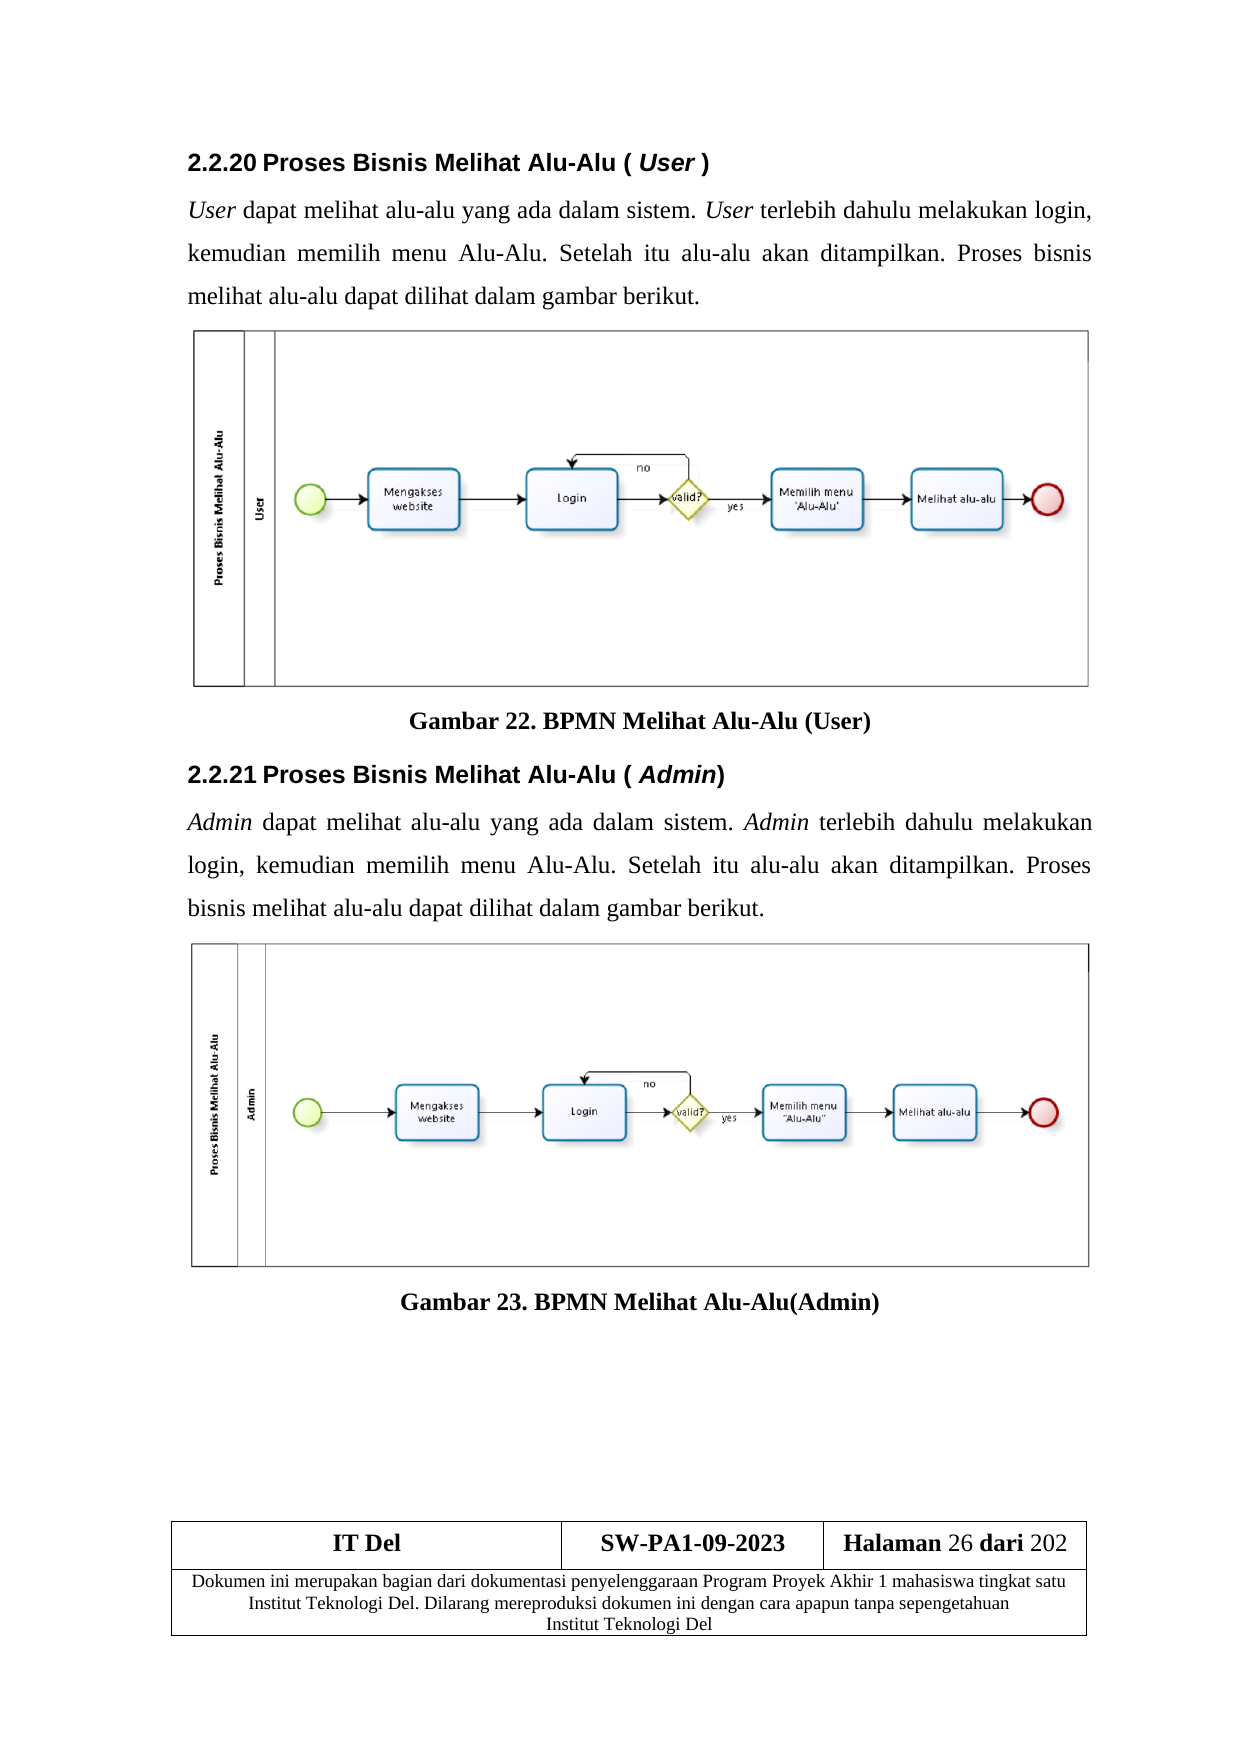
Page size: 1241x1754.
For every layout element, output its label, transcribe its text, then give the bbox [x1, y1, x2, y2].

subtitle Proses Bisnis Melihat Alu-Alu ( User ) [187, 148, 1092, 176]
subtitle Proses Bisnis Melihat Alu-Alu ( Admin) [187, 760, 1092, 789]
text Gambar 23. BPMN Melihat Alu-Alu(Admin) [187, 1287, 1092, 1316]
picture [187, 936, 1093, 1273]
picture [187, 324, 1093, 692]
text Gambar 22. BPMN Melihat Alu-Alu (User) [187, 706, 1092, 735]
text User dapat melihat alu-alu yang ada dalam sistem. User terlebih dahulu melakukan login, kemudian memilih menu Alu-Alu. Setelah itu alu-alu akan ditampilkan. Proses bisnis melihat alu-alu dapat dilihat dalam gambar berikut. [187, 195, 1092, 310]
text Admin dapat melihat alu-alu yang ada dalam sistem. Admin terlebih dahulu melakukan login, kemudian memilih menu Alu-Alu. Setelah itu alu-alu akan ditampilkan. Proses bisnis melihat alu-alu dapat dilihat dalam gambar berikut. [187, 807, 1092, 922]
